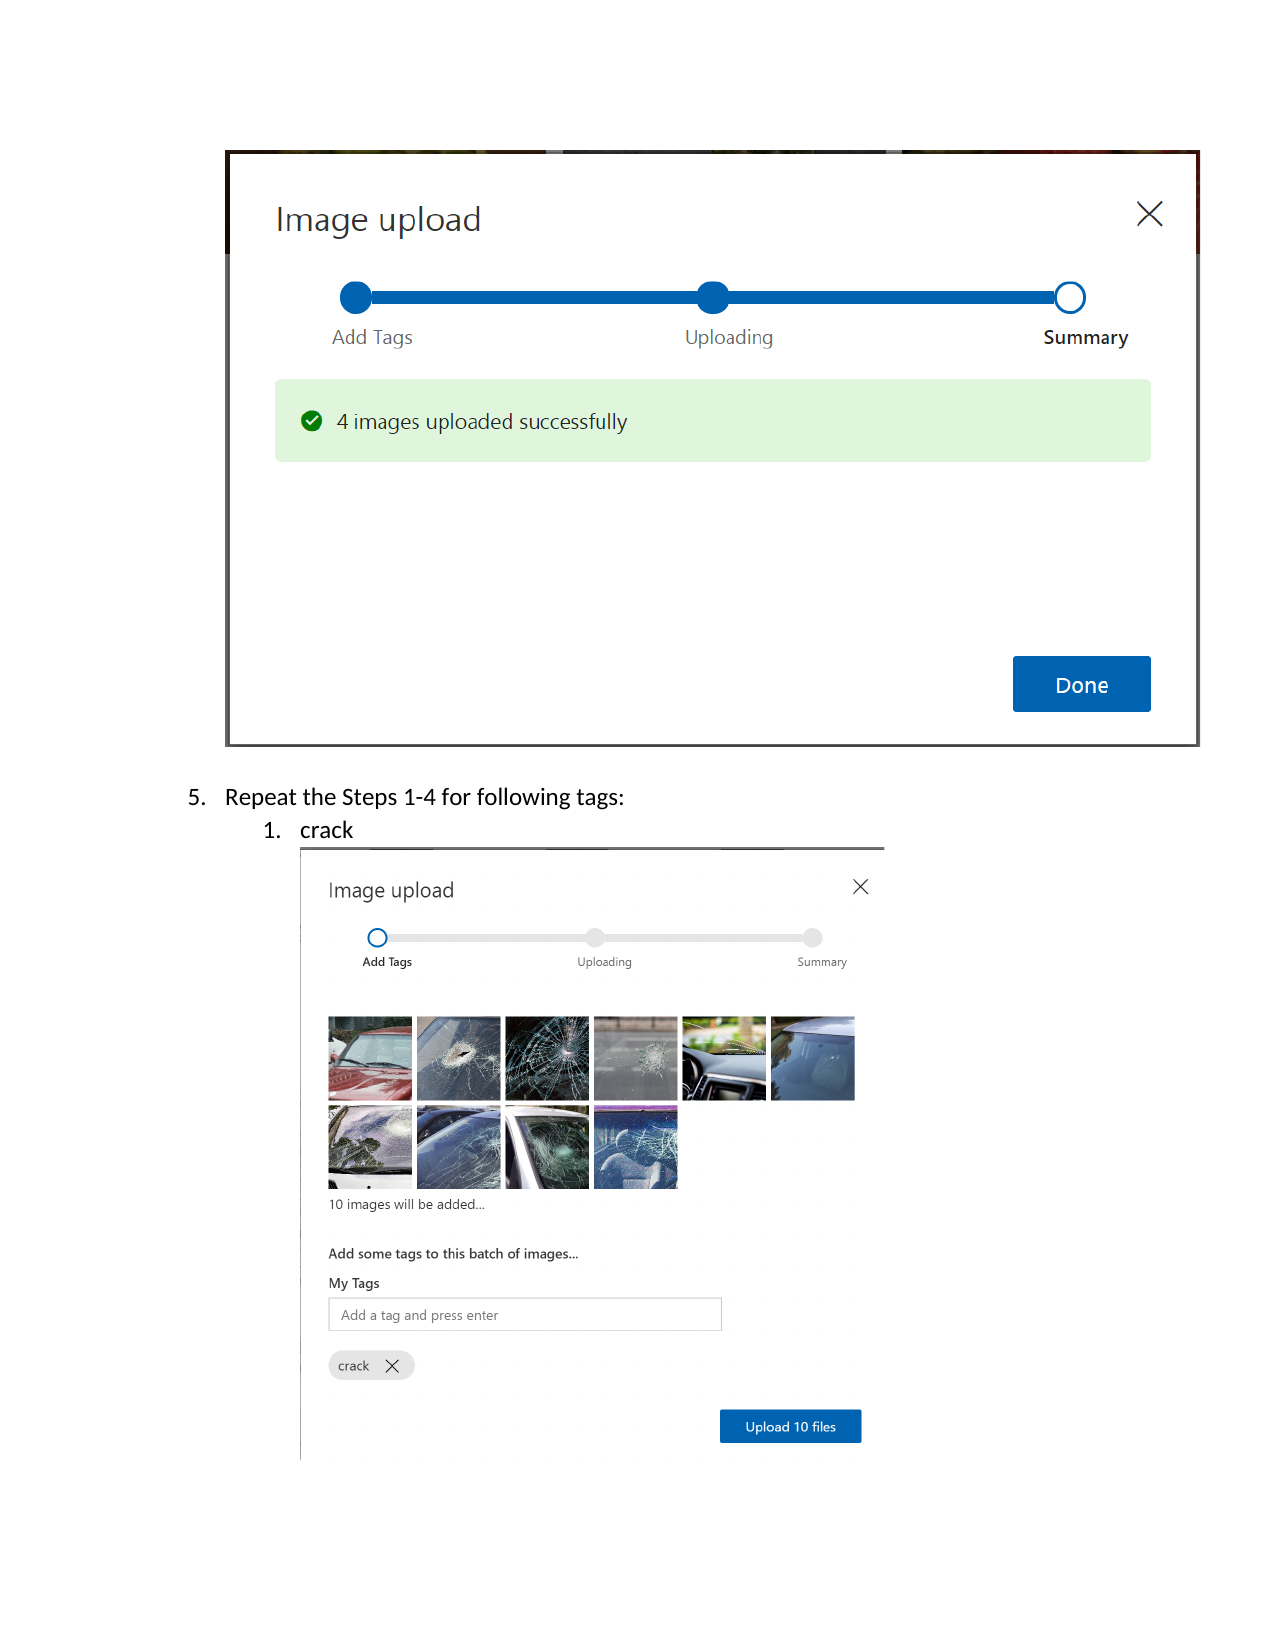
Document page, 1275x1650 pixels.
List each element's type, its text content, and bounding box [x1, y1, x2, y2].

list crack [262, 814, 1125, 845]
list Repeat the Steps 1-4 for following tags: [187, 781, 1125, 812]
picture [300, 847, 885, 1460]
picture [225, 150, 1200, 747]
